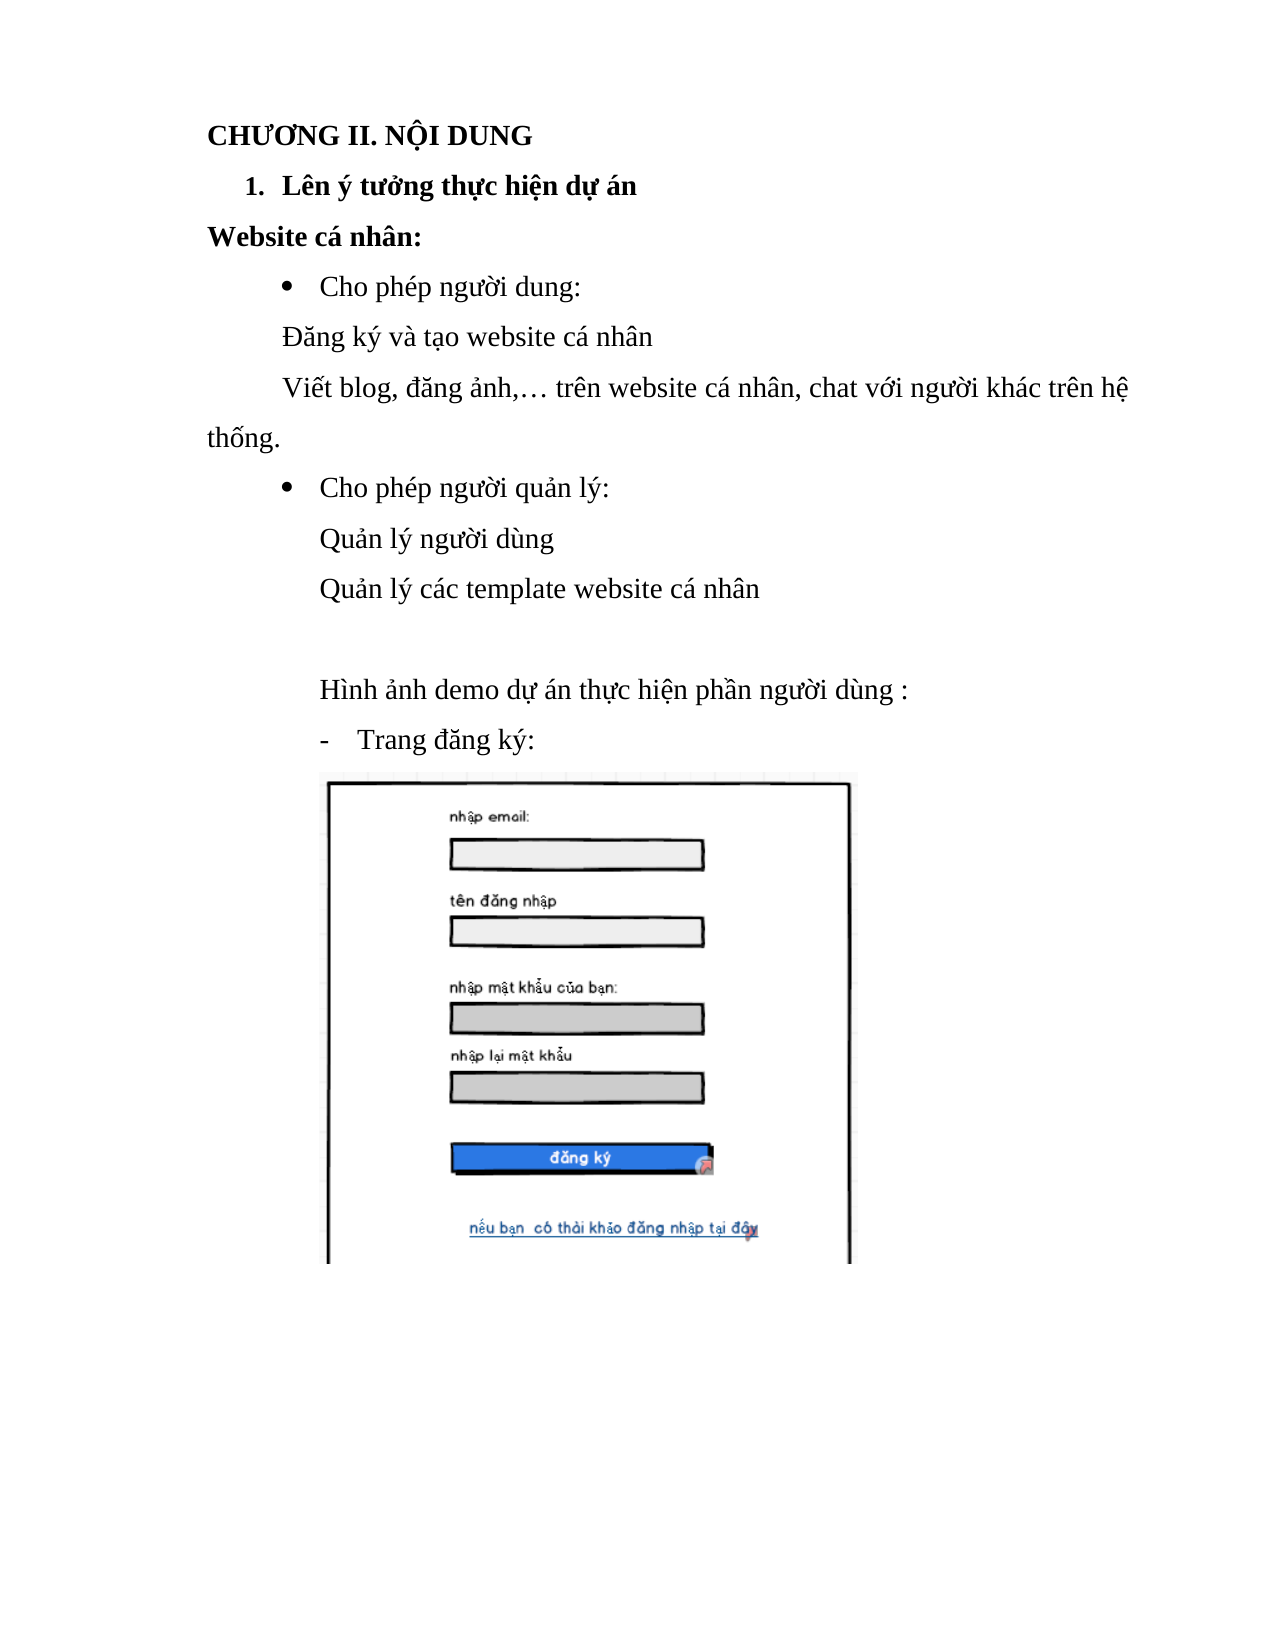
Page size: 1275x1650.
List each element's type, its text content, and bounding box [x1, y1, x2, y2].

subtitle CHƯƠNG II. NỘI DUNG [207, 118, 1157, 152]
list Cho phép người quản lý: [282, 470, 1157, 504]
list Trang đăng ký: [319, 722, 1157, 756]
list Quản lý người dùng [319, 521, 1157, 554]
list Hình ảnh demo dự án thực hiện phần người dùng : [319, 672, 1157, 705]
text Website cá nhân: [207, 219, 1157, 252]
list Quản lý các template website cá nhân [319, 571, 1157, 605]
text Viết blog, đăng ảnh,… trên website cá nhân, chat với người khác trên hệ thống. [207, 370, 1157, 454]
text Đăng ký và tạo website cá nhân [207, 319, 1157, 353]
list Cho phép người dung: [282, 269, 1157, 303]
list Lên ý tưởng thực hiện dự án [244, 168, 1157, 202]
picture [319, 772, 858, 1264]
